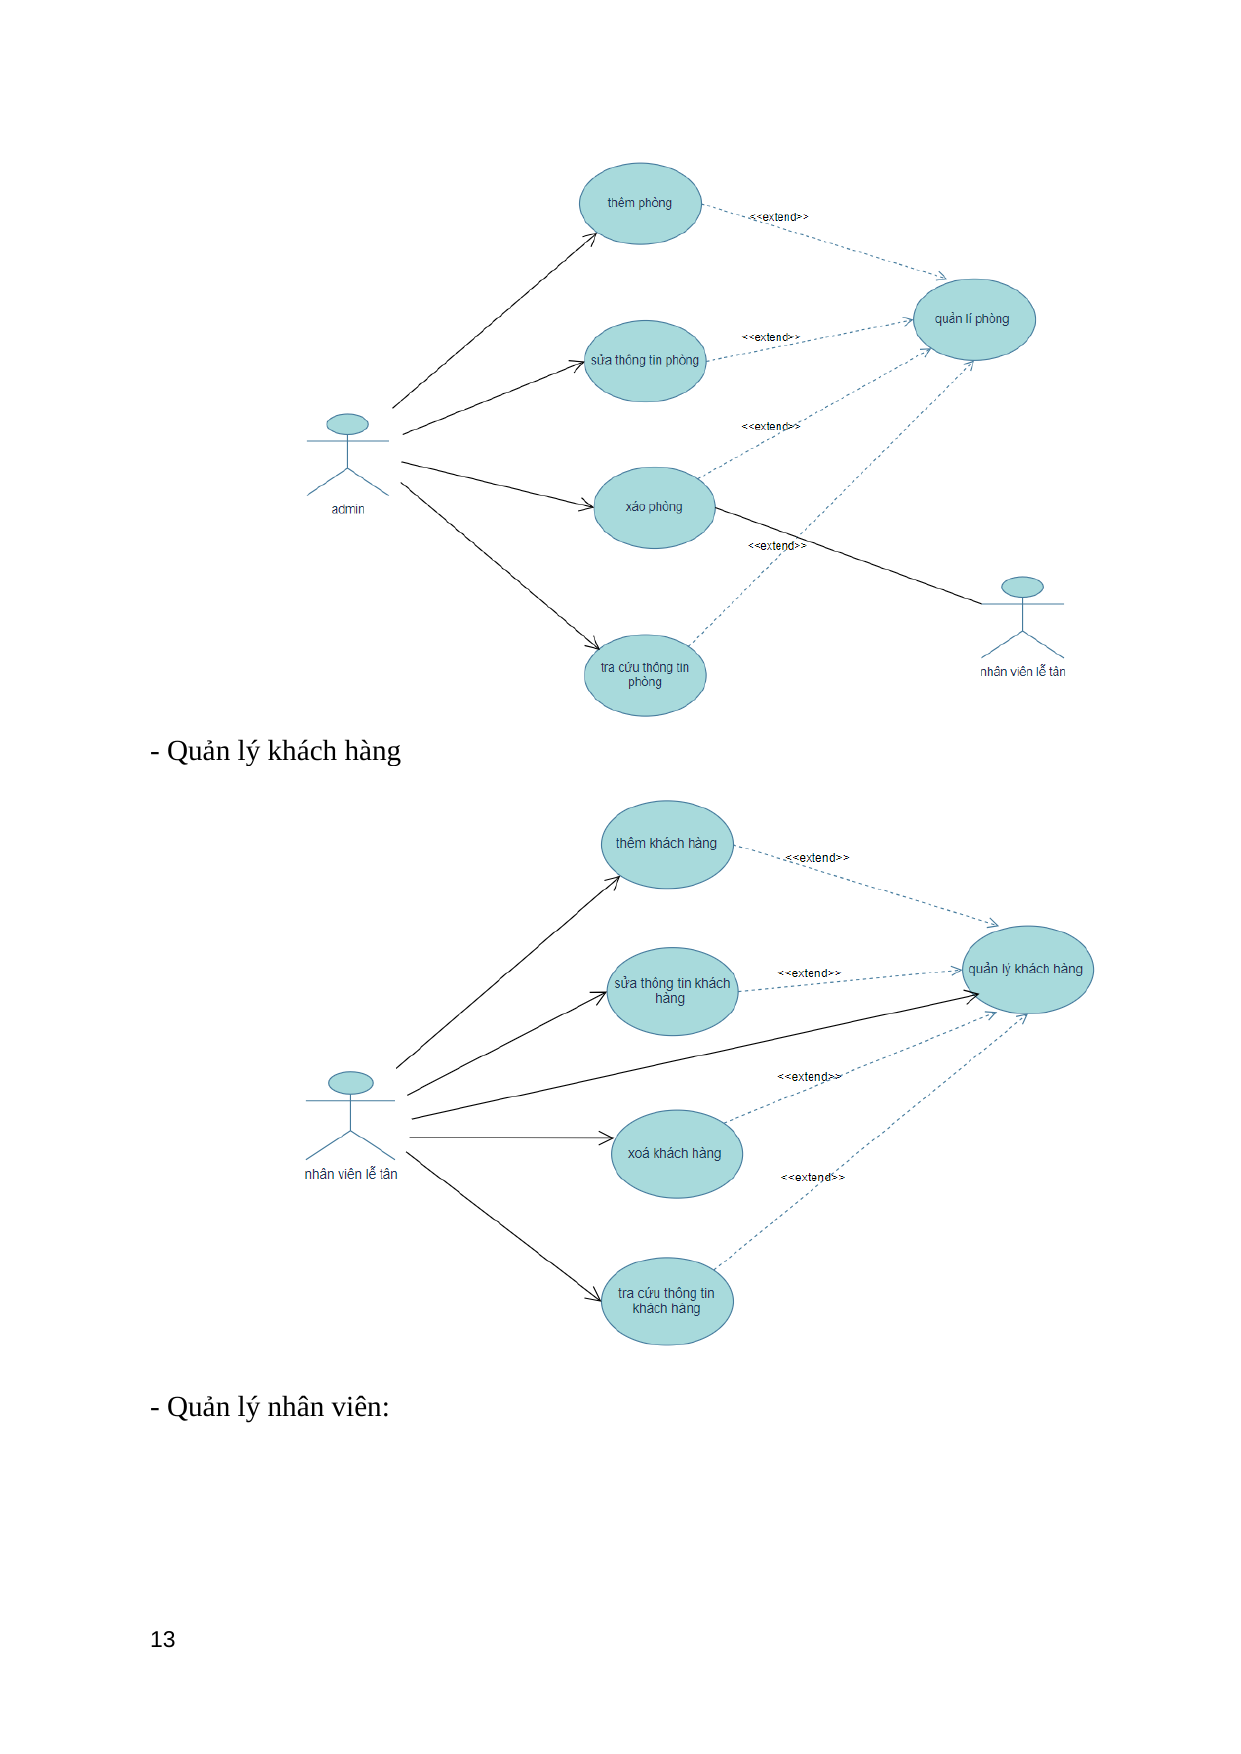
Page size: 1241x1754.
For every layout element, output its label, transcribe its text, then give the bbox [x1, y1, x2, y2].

picture [225, 150, 1166, 729]
text - Quản lý nhân viên: [150, 1389, 1090, 1423]
text - Quản lý khách hàng [150, 733, 1090, 766]
picture [225, 766, 1165, 1386]
